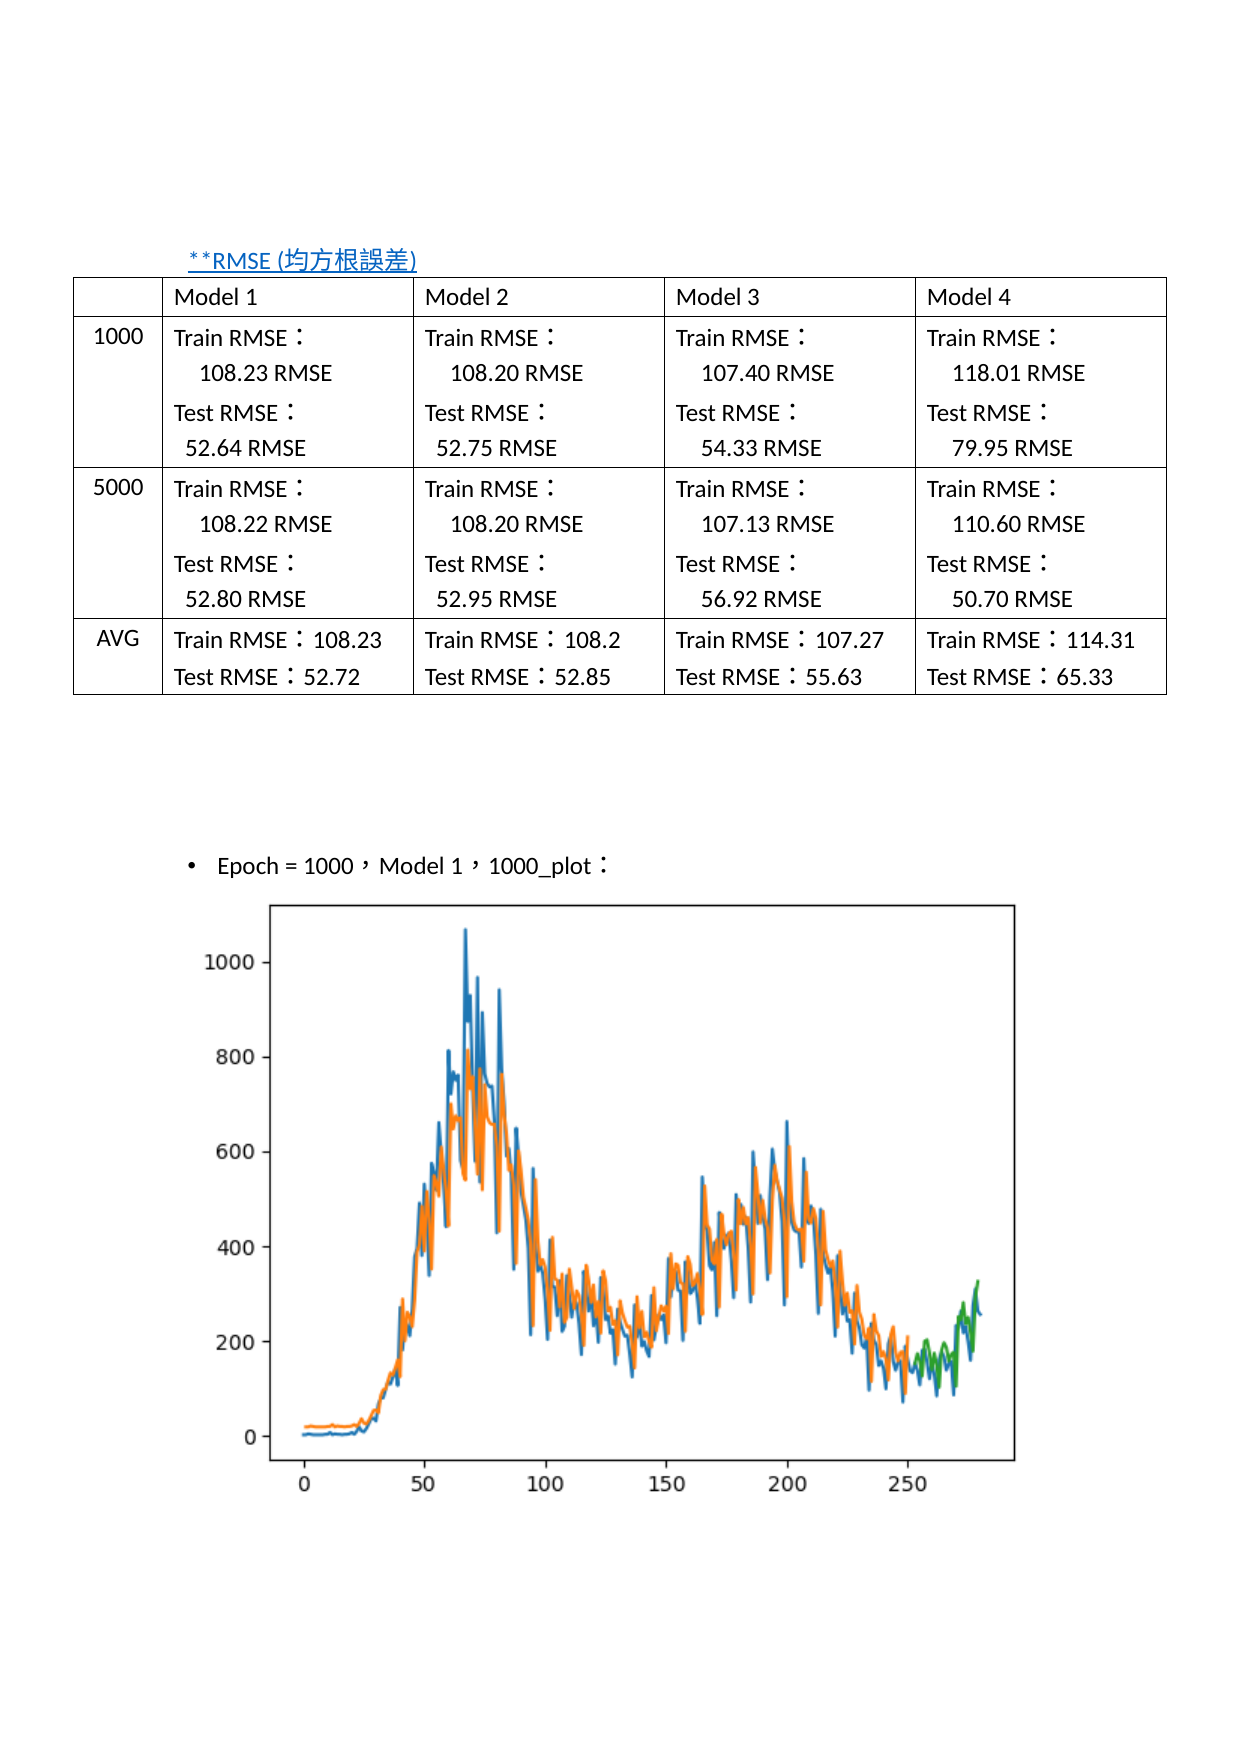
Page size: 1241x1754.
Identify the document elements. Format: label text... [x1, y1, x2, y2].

table_cell Train RMSE： 108.22 RMSE Test RMSE： 52.80 RMSE [163, 468, 413, 618]
table_header Model 2 [414, 278, 664, 316]
picture [187, 891, 1029, 1511]
table_cell Train RMSE： 107.13 RMSE Test RMSE： 56.92 RMSE [665, 468, 915, 618]
table_cell Train RMSE： 108.20 RMSE Test RMSE： 52.95 RMSE [414, 468, 664, 618]
table_cell Train RMSE：114.31 Test RMSE：65.33 [916, 619, 1166, 694]
table_cell Train RMSE：108.2 Test RMSE：52.85 [414, 619, 664, 694]
table_cell 5000 [74, 468, 162, 618]
table_header [74, 278, 162, 316]
table_cell 1000 [74, 317, 162, 467]
list Epoch = 1000，Model 1，1000_plot： [187, 845, 1053, 882]
text **RMSE (均方根誤差) [187, 239, 1053, 277]
table_cell Train RMSE：107.27 Test RMSE：55.63 [665, 619, 915, 694]
table_header Model 1 [163, 278, 413, 316]
table_cell Train RMSE： 110.60 RMSE Test RMSE： 50.70 RMSE [916, 468, 1166, 618]
table_cell Train RMSE： 108.23 RMSE Test RMSE： 52.64 RMSE [163, 317, 413, 467]
table_cell Train RMSE：108.23 Test RMSE：52.72 [163, 619, 413, 694]
table_cell Train RMSE： 107.40 RMSE Test RMSE： 54.33 RMSE [665, 317, 915, 467]
table_cell AVG [74, 619, 162, 694]
table_cell Train RMSE： 118.01 RMSE Test RMSE： 79.95 RMSE [916, 317, 1166, 467]
table_header Model 3 [665, 278, 915, 316]
table_cell Train RMSE： 108.20 RMSE Test RMSE： 52.75 RMSE [414, 317, 664, 467]
table_header Model 4 [916, 278, 1166, 316]
